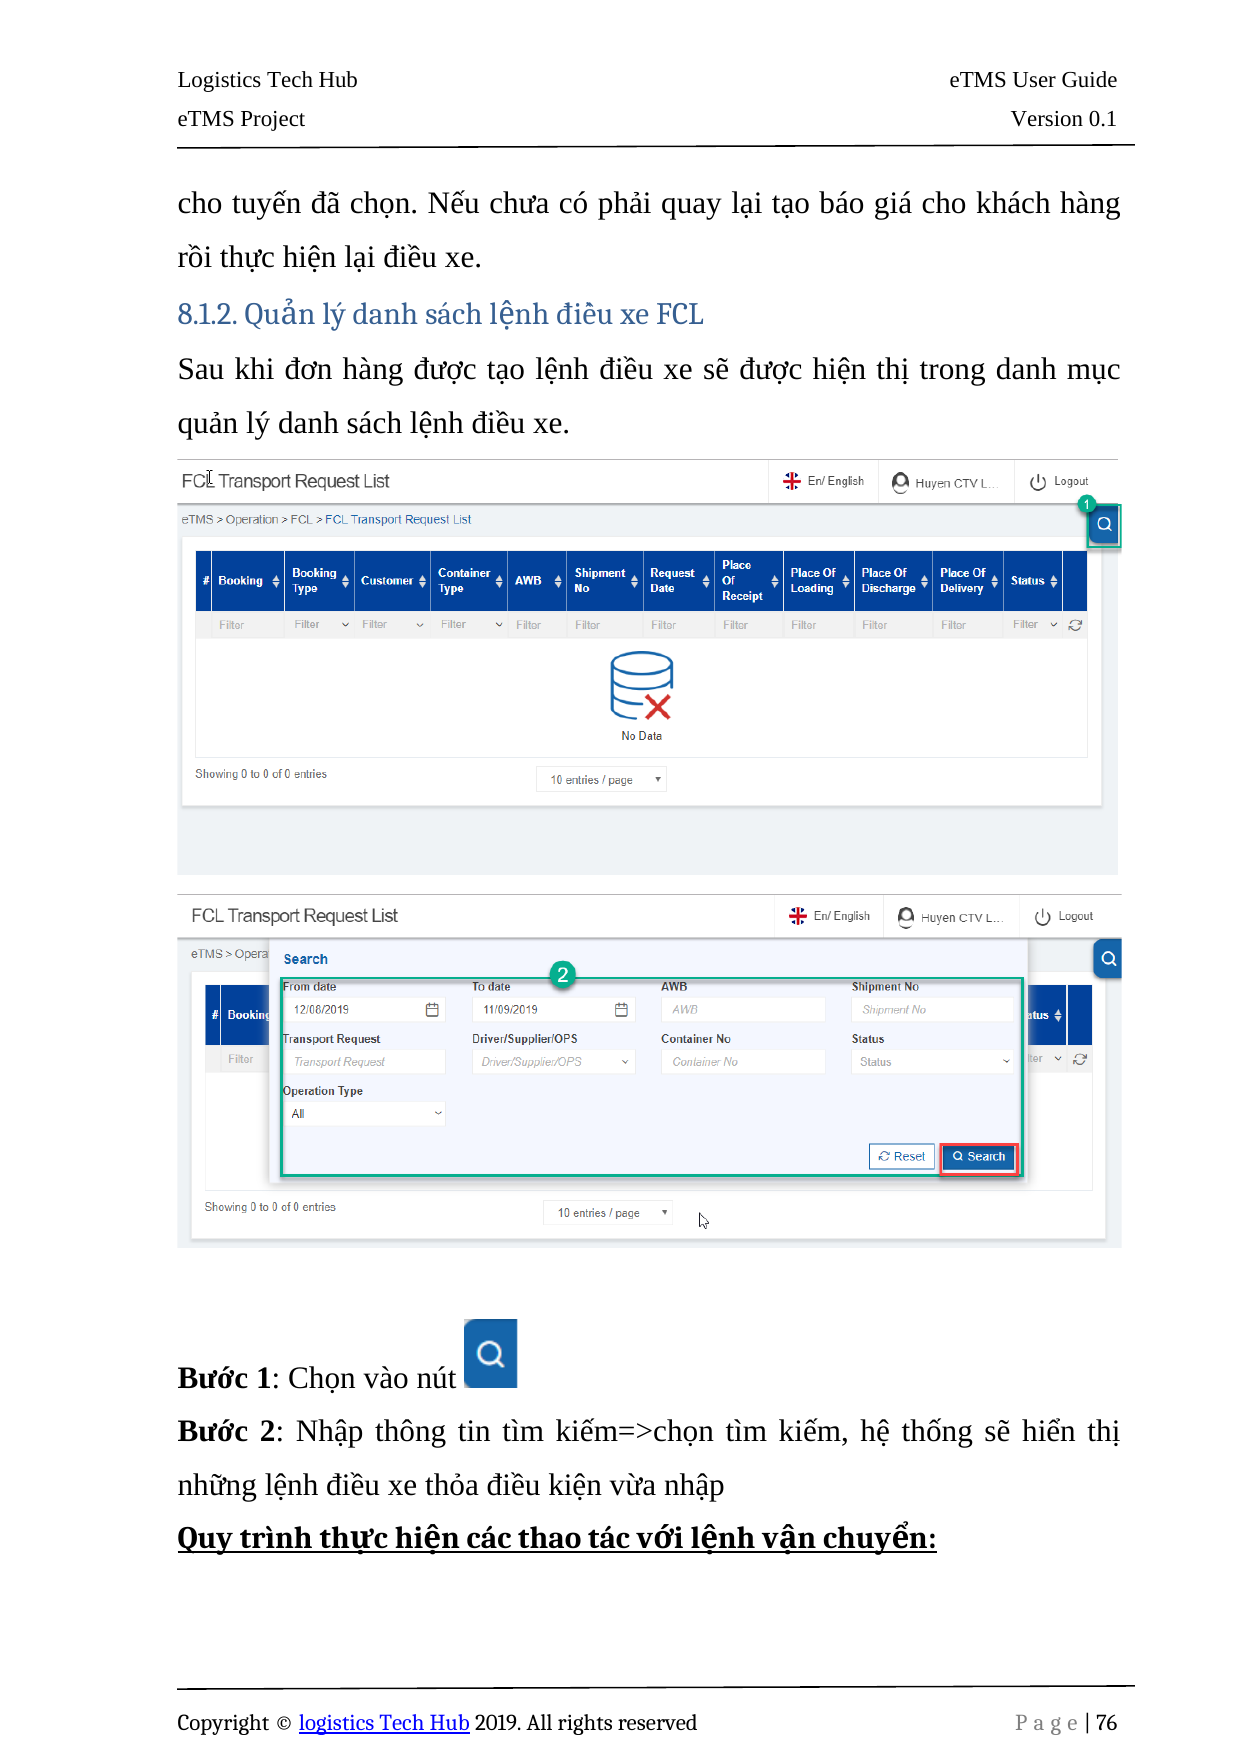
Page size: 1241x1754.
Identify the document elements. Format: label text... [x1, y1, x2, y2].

picture [177, 892, 1122, 1248]
subtitle 8.1.2. Quản lý danh sách lệnh điều xe FCL [177, 296, 1122, 332]
text Bước 1: Chọn vào nút [177, 1319, 1122, 1395]
picture [464, 1319, 519, 1388]
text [177, 184, 1122, 274]
text Sau khi đơn hàng được tạo lệnh điều xe sẽ được hiện thị trong danh mục quản lý danh sách lệnh điều xe. [177, 350, 1122, 440]
text Quy trình thực hiện các thao tác với lệnh vận chuyển: [177, 1520, 1122, 1556]
picture [177, 457, 1122, 875]
text Bước 2: Nhập thông tin tìm kiếm=>chọn tìm kiếm, hệ thống sẽ hiển thị những lệnh điều xe thỏa điều kiện vừa nhập [177, 1413, 1122, 1502]
